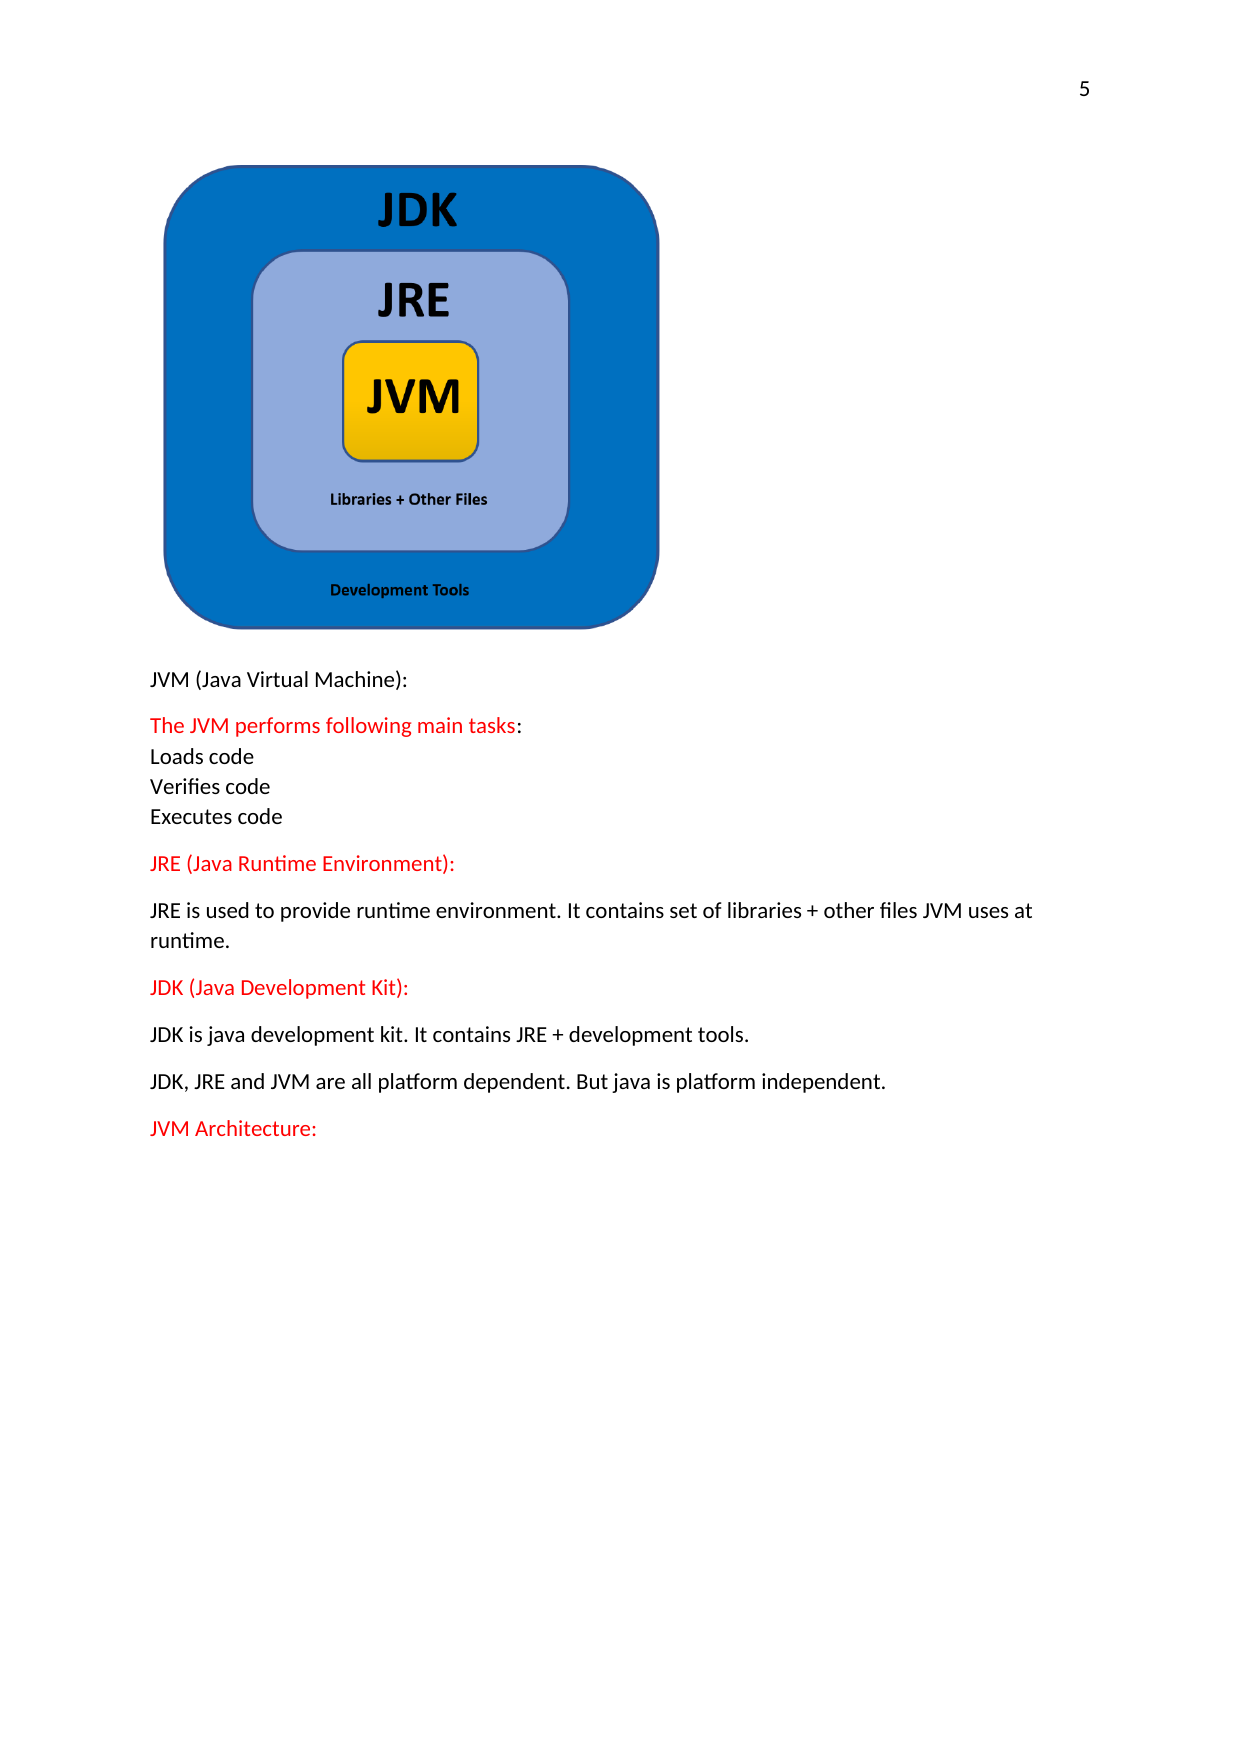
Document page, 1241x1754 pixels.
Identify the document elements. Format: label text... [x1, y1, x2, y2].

text JRE (Java Runtime Environment): [150, 849, 1090, 877]
text JDK (Java Development Kit): [150, 973, 1090, 1001]
text JVM (Java Virtual Machine): [150, 665, 1090, 693]
text JDK, JRE and JVM are all platform dependent. But java is platform independent. [150, 1067, 1090, 1095]
text JVM Architecture: [150, 1114, 1090, 1142]
picture [150, 150, 675, 646]
text The JVM performs following main tasks: Loads code Verifies code Executes code [150, 712, 1090, 830]
text JRE is used to provide runtime environment. It contains set of libraries + other files JVM uses at runtime. [150, 896, 1090, 954]
text JDK is java development kit. It contains JRE + development tools. [150, 1020, 1090, 1048]
